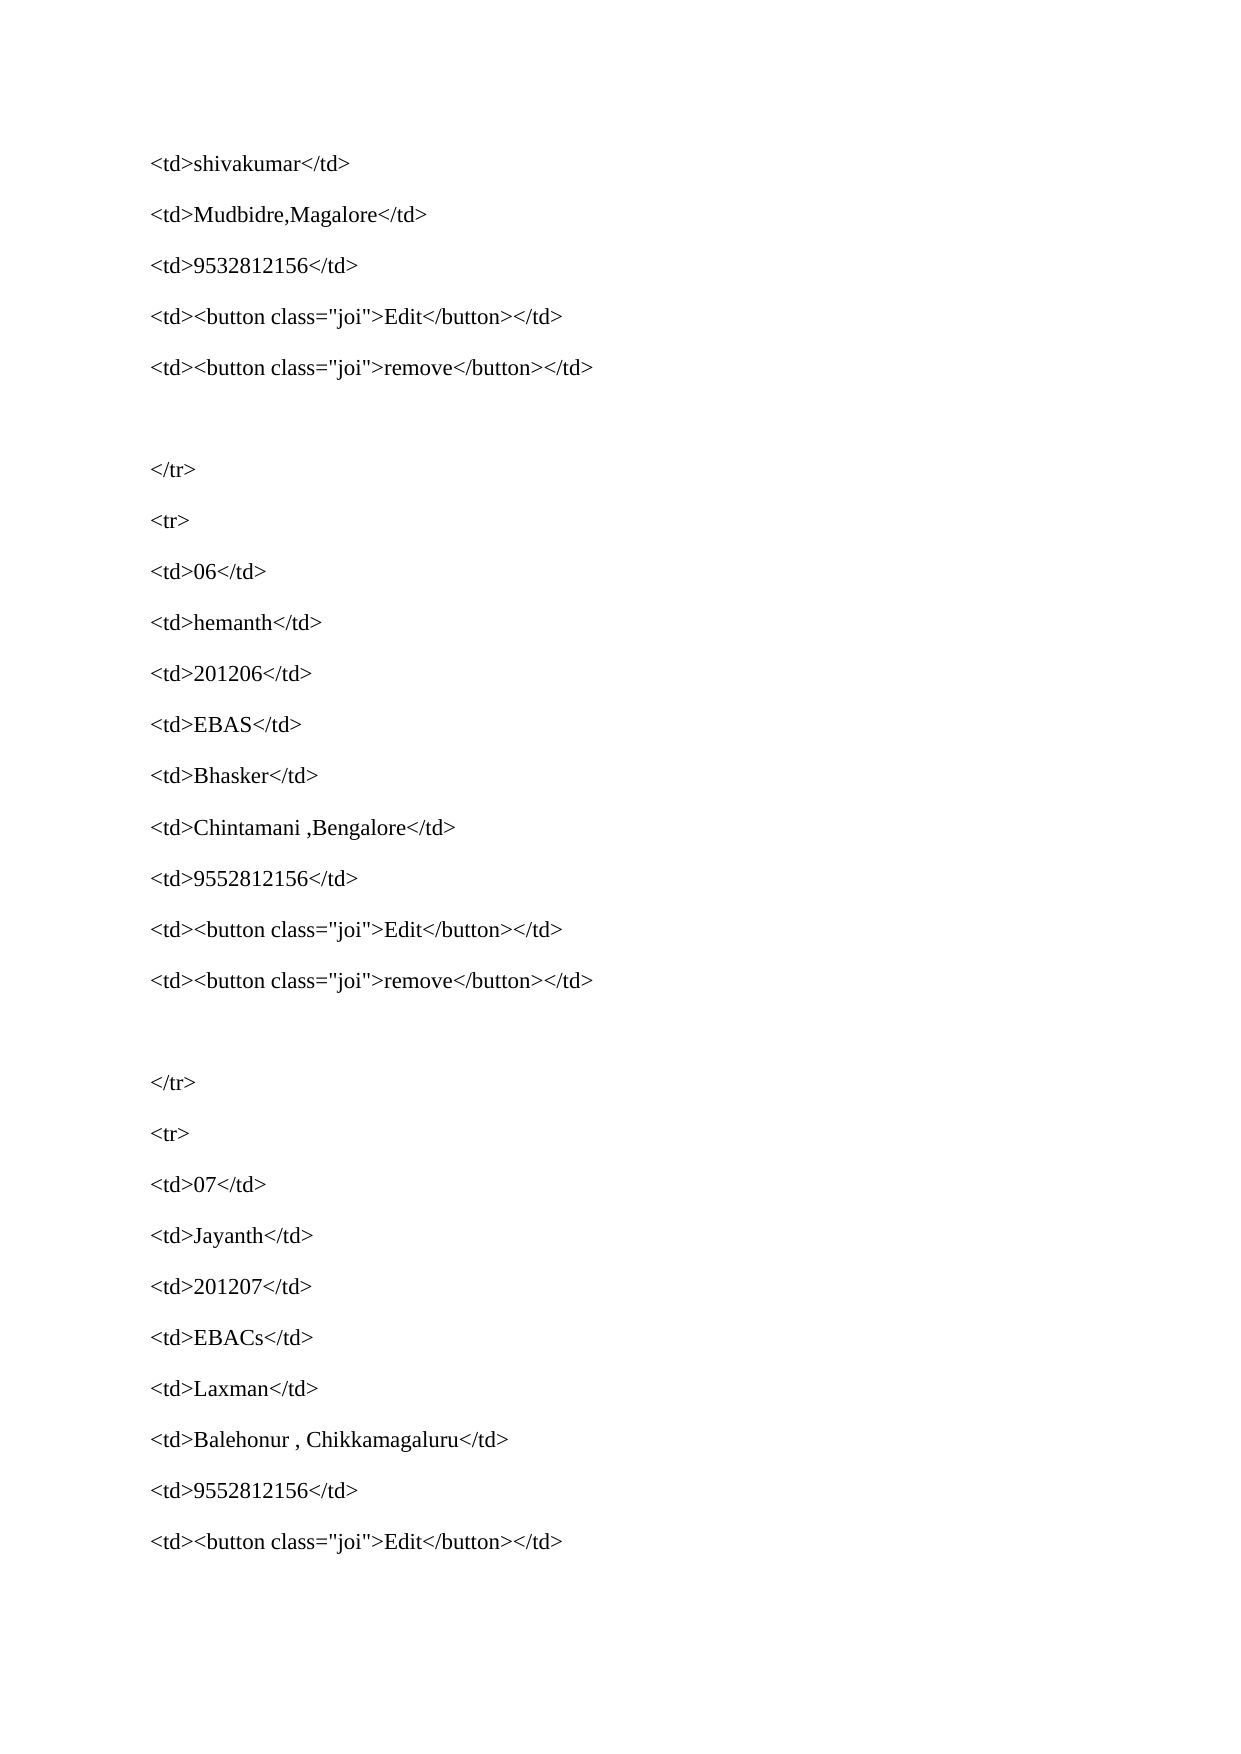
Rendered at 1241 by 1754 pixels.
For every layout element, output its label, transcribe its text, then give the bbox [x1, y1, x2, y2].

text <td>Chintamani ,Bengalore</td> [150, 813, 1090, 840]
text <td>201207</td> [150, 1273, 1090, 1299]
text <td>Jayanth</td> [150, 1222, 1090, 1248]
text </tr> [150, 1069, 1090, 1095]
text <td>Laxman</td> [150, 1375, 1090, 1401]
text <td>201206</td> [150, 660, 1090, 687]
text <tr> [150, 507, 1090, 534]
text <td>EBACs</td> [150, 1324, 1090, 1350]
text <td>06</td> [150, 558, 1090, 585]
text <td>Balehonur , Chikkamagaluru</td> [150, 1426, 1090, 1452]
text <td>Bhasker</td> [150, 762, 1090, 789]
text <td>9552812156</td> [150, 1477, 1090, 1503]
text <td>9532812156</td> [150, 252, 1090, 278]
text <td><button class="joi">remove</button></td> [150, 967, 1090, 993]
text <td>Mudbidre,Magalore</td> [150, 201, 1090, 227]
text <td>hemanth</td> [150, 609, 1090, 636]
text <td><button class="joi">Edit</button></td> [150, 303, 1090, 329]
text <tr> [150, 1120, 1090, 1146]
text <td>shivakumar</td> [150, 150, 1090, 176]
text <td><button class="joi">Edit</button></td> [150, 916, 1090, 942]
text <td>07</td> [150, 1171, 1090, 1197]
text <td>EBAS</td> [150, 711, 1090, 738]
text </tr> [150, 456, 1090, 483]
text <td><button class="joi">Edit</button></td> [150, 1528, 1090, 1554]
text <td><button class="joi">remove</button></td> [150, 354, 1090, 381]
text <td>9552812156</td> [150, 864, 1090, 891]
